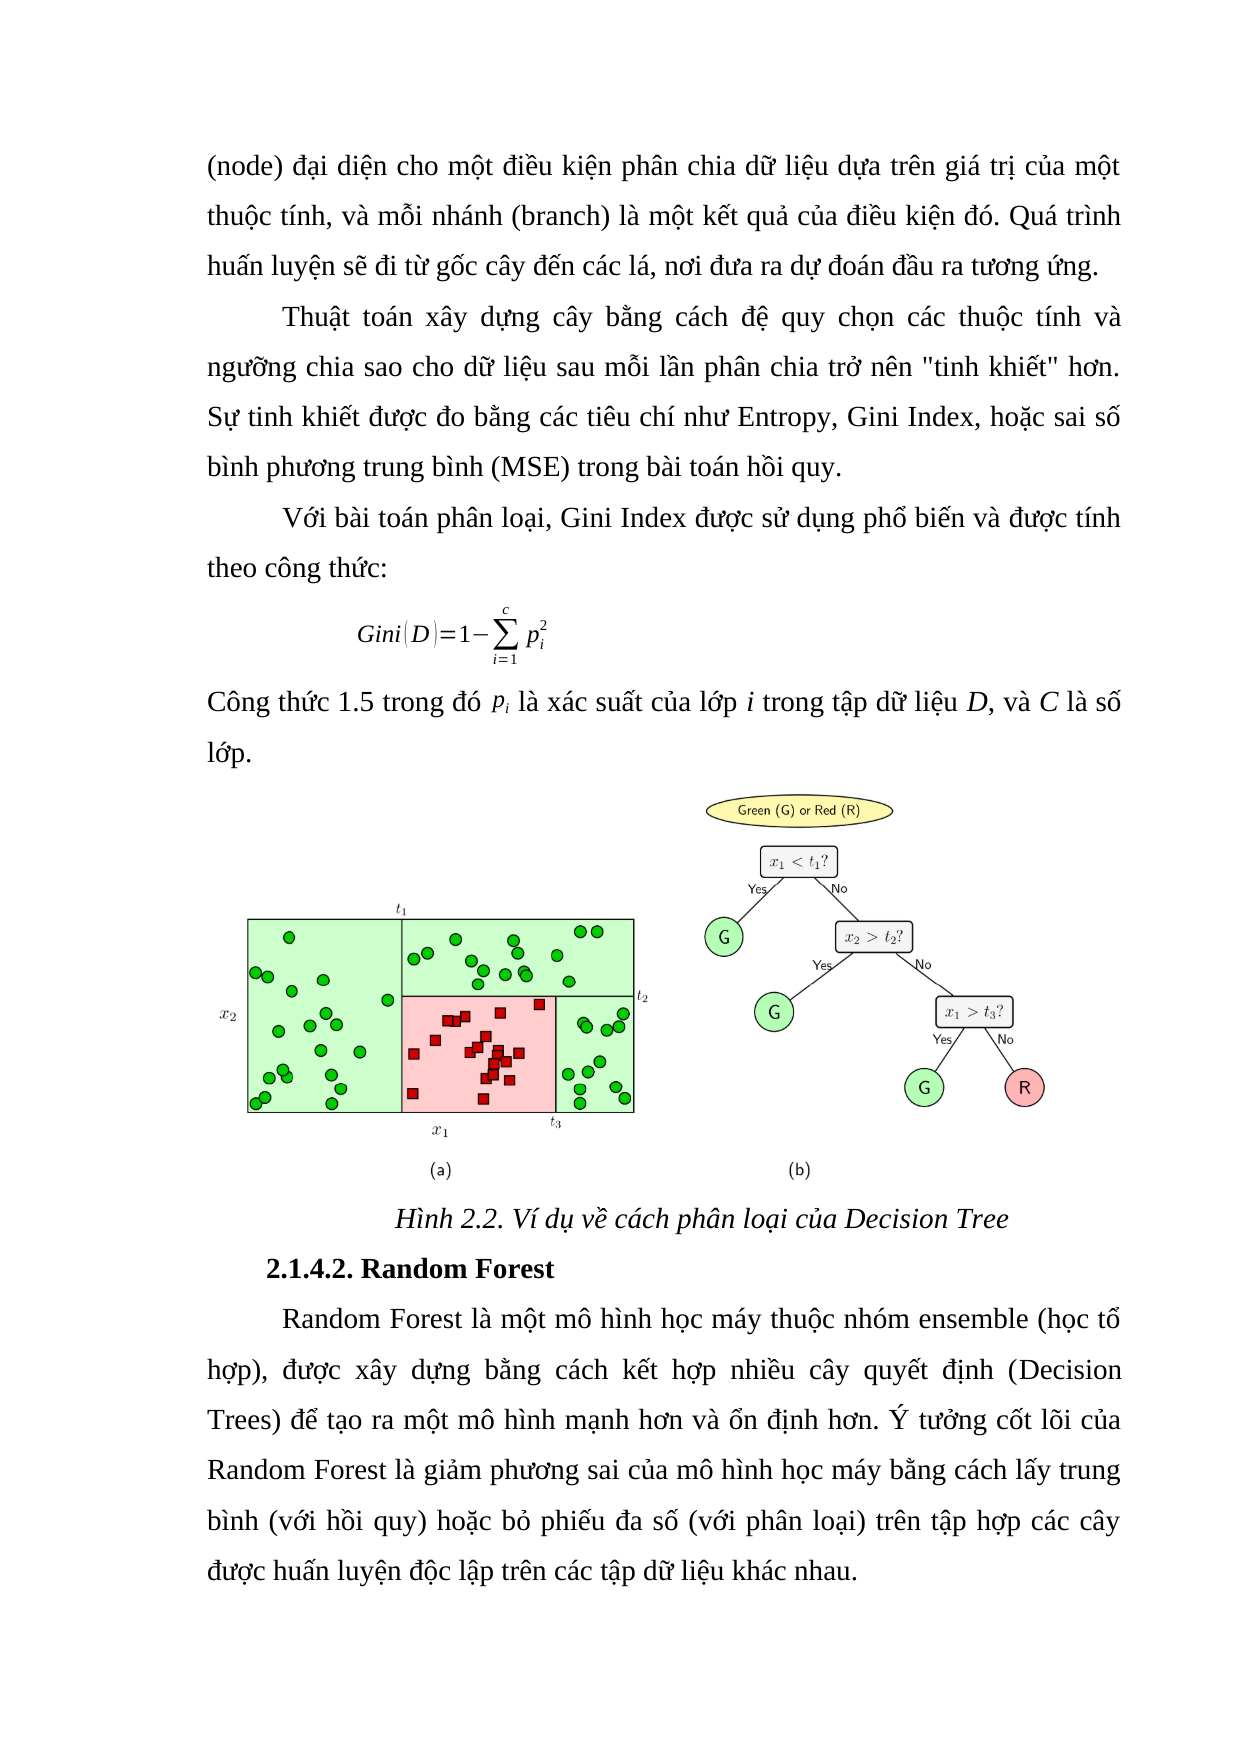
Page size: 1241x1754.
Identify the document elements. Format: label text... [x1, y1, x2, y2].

text Thuật toán xây dựng cây bằng cách đệ quy chọn các thuộc tính và ngưỡng chia sao cho dữ liệu sau mỗi lần phân chia trở nên "tinh khiết" hơn. Sự tinh khiết được đo bằng các tiêu chí như Entropy, Gini Index, hoặc sai số bình phương trung bình (MSE) trong bài toán hồi quy. [207, 299, 1122, 483]
text Random Forest là một mô hình học máy thuộc nhóm ensemble (học tổ hợp), được xây dựng bằng cách kết hợp nhiều cây quyết định (Decision Trees) để tạo ra một mô hình mạnh hơn và ổn định hơn. Ý tưởng cốt lõi của Random Forest là giảm phương sai của mô hình học máy bằng cách lấy trung bình (với hồi quy) hoặc bỏ phiếu đa số (với phân loại) trên tập hợp các cây được huấn luyện độc lập trên các tập dữ liệu khác nhau. [207, 1302, 1122, 1587]
picture [206, 785, 1069, 1185]
subtitle 2.1.4.2. Random Forest [266, 1251, 1122, 1285]
text Hình 2.2. Ví dụ về cách phân loại của Decision Tree [207, 1201, 1122, 1234]
text Với bài toán phân loại, Gini Index được sử dụng phổ biến và được tính theo công thức: [207, 500, 1122, 584]
text Công thức 1.5 trong đó là xác suất của lớp i trong tập dữ liệu D, và C là số lớp. [207, 684, 1122, 768]
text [207, 148, 1122, 282]
